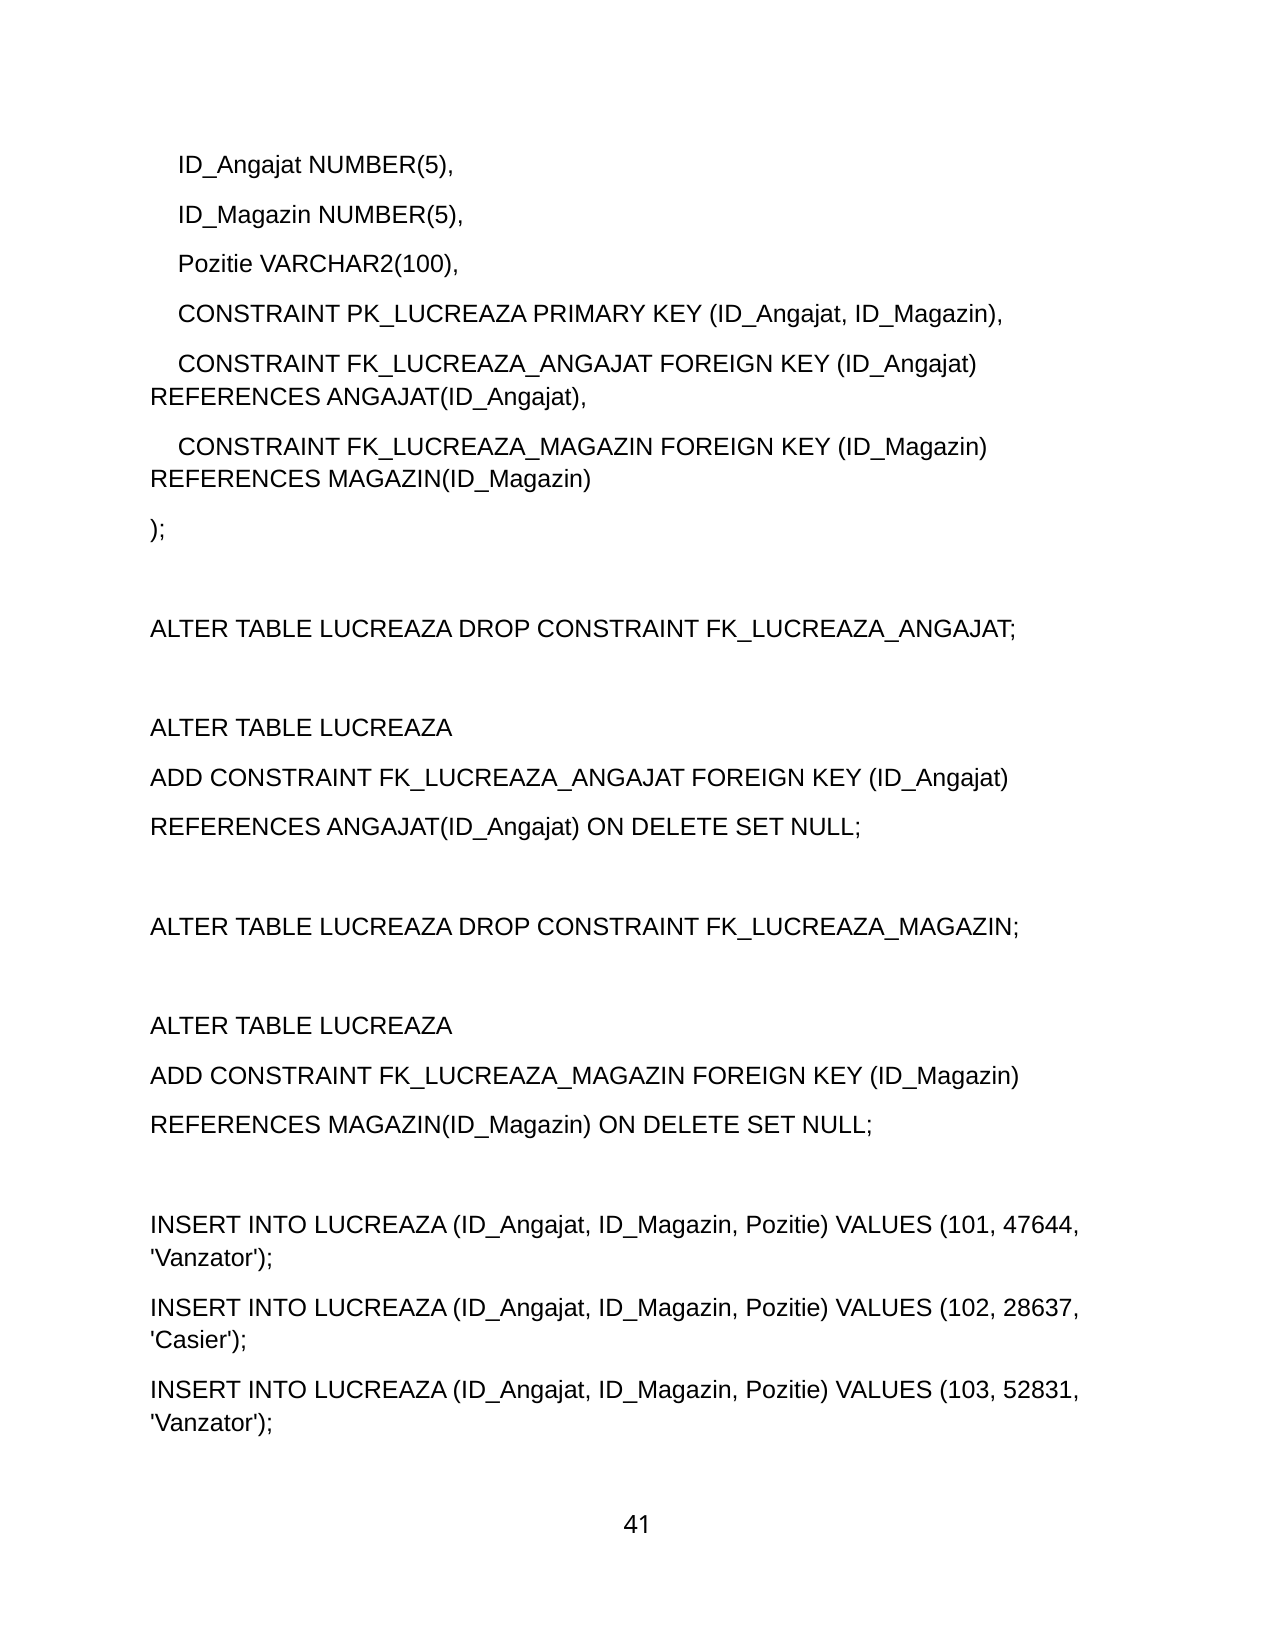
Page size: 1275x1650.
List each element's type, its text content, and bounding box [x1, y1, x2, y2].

text CONSTRAINT FK_LUCREAZA_ANGAJAT FOREIGN KEY (ID_Angajat) REFERENCES ANGAJAT(ID_Angajat), [150, 349, 1125, 411]
text ID_Angajat NUMBER(5), [150, 150, 1125, 179]
text REFERENCES MAGAZIN(ID_Magazin) ON DELETE SET NULL; [150, 1110, 1125, 1139]
text Pozitie VARCHAR2(100), [150, 249, 1125, 278]
text CONSTRAINT FK_LUCREAZA_MAGAZIN FOREIGN KEY (ID_Magazin) REFERENCES MAGAZIN(ID_Magazin) [150, 431, 1125, 493]
text ALTER TABLE LUCREAZA DROP CONSTRAINT FK_LUCREAZA_MAGAZIN; [150, 912, 1125, 940]
text ALTER TABLE LUCREAZA [150, 713, 1125, 742]
text ALTER TABLE LUCREAZA [150, 1011, 1125, 1040]
text INSERT INTO LUCREAZA (ID_Angajat, ID_Magazin, Pozitie) VALUES (102, 28637, 'Casier'); [150, 1292, 1125, 1354]
text ID_Magazin NUMBER(5), [150, 200, 1125, 228]
text ALTER TABLE LUCREAZA DROP CONSTRAINT FK_LUCREAZA_ANGAJAT; [150, 613, 1125, 642]
text INSERT INTO LUCREAZA (ID_Angajat, ID_Magazin, Pozitie) VALUES (103, 52831, 'Vanzator'); [150, 1375, 1125, 1437]
text ADD CONSTRAINT FK_LUCREAZA_ANGAJAT FOREIGN KEY (ID_Angajat) [150, 763, 1125, 791]
text ); [150, 514, 1125, 543]
text ADD CONSTRAINT FK_LUCREAZA_MAGAZIN FOREIGN KEY (ID_Magazin) [150, 1061, 1125, 1089]
text CONSTRAINT PK_LUCREAZA PRIMARY KEY (ID_Angajat, ID_Magazin), [150, 299, 1125, 328]
text REFERENCES ANGAJAT(ID_Angajat) ON DELETE SET NULL; [150, 812, 1125, 841]
text INSERT INTO LUCREAZA (ID_Angajat, ID_Magazin, Pozitie) VALUES (101, 47644, 'Vanzator'); [150, 1210, 1125, 1272]
